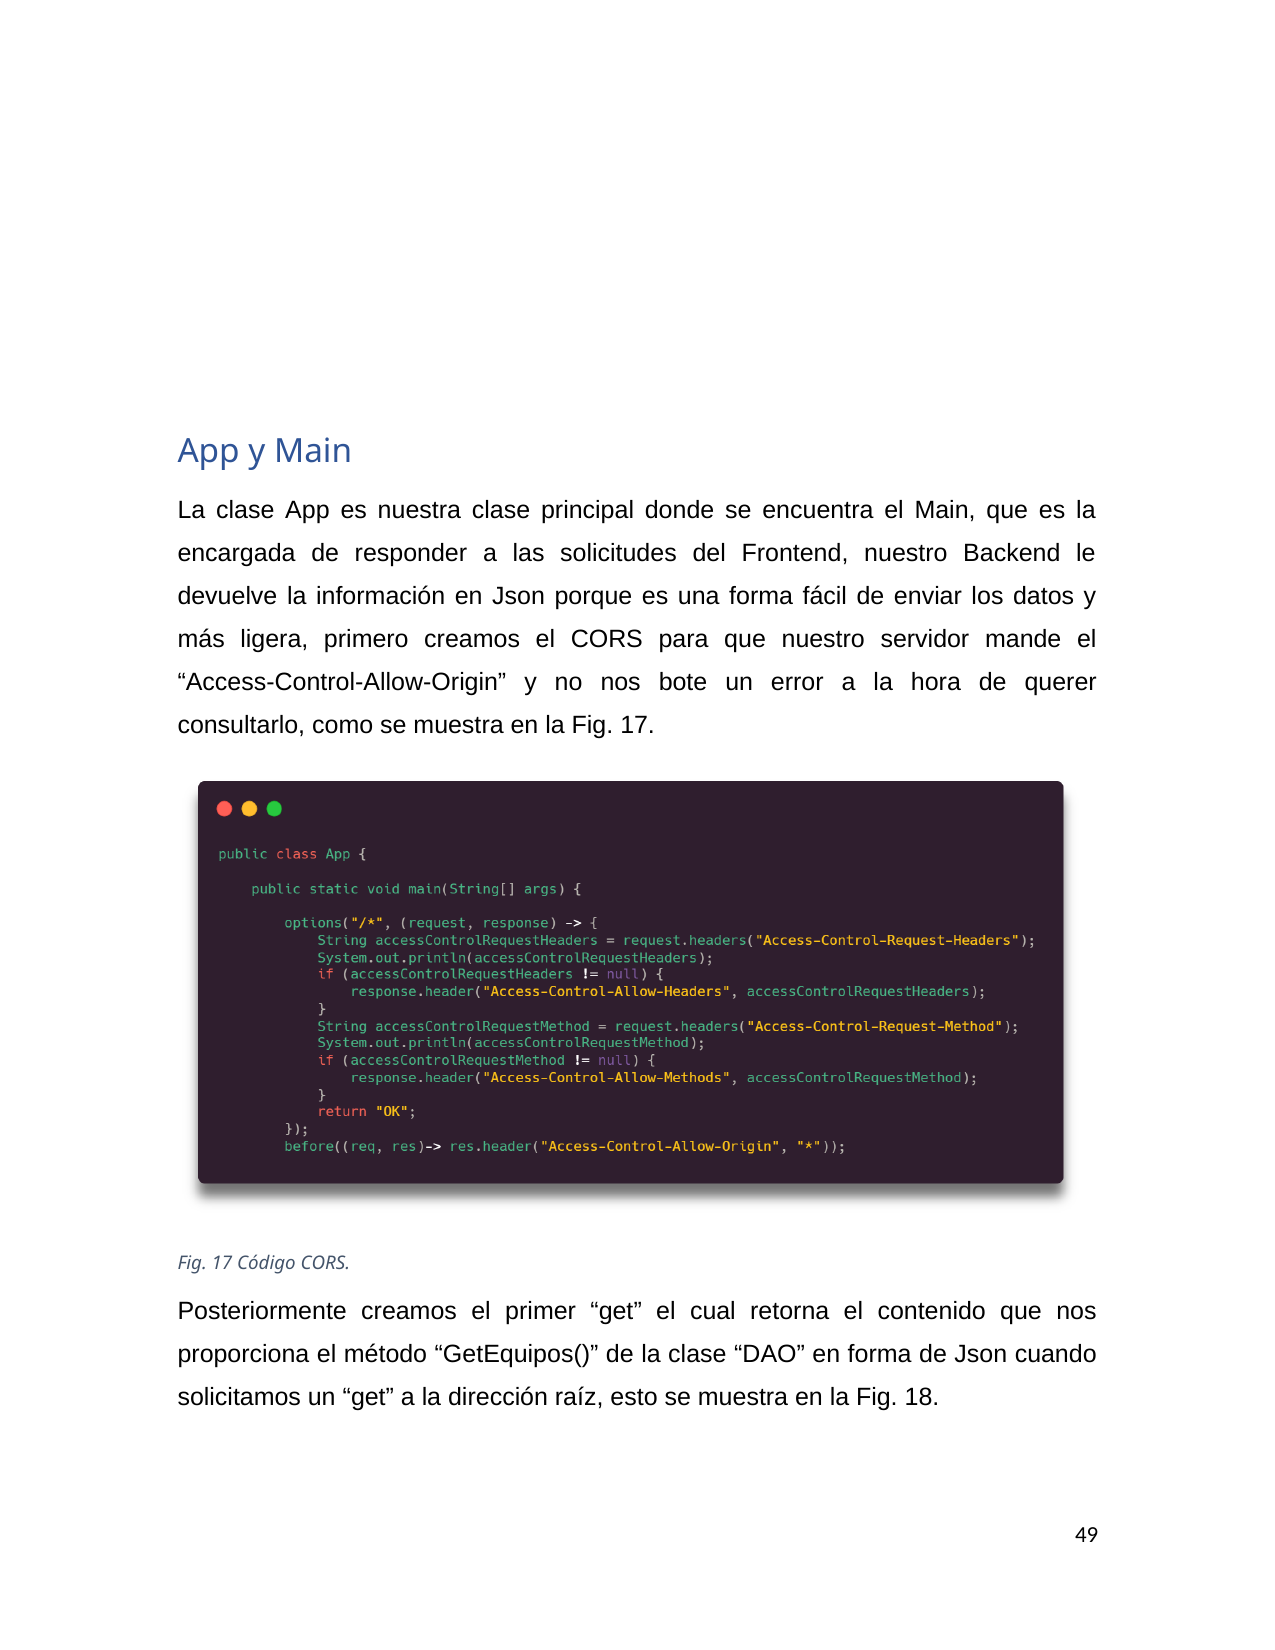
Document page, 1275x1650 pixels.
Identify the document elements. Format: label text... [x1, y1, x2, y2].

text La clase App es nuestra clase principal donde se encuentra el Main, que es la encargada de responder a las solicitudes del Frontend, nuestro Backend le devuelve la información en Json porque es una forma fácil de enviar los datos y más ligera, primero creamos el CORS para que nuestro servidor mande el “Access-Control-Allow-Origin” y no nos bote un error a la hora de querer consultarlo, como se muestra en la Fig. 17. [177, 495, 1098, 739]
text Posteriormente creamos el primer “get” el cual retorna el contenido que nos proporciona el método “GetEquipos()” de la clase “DAO” en forma de Json cuando solicitamos un “get” a la dirección raíz, esto se muestra en la Fig. 18. [177, 1296, 1098, 1411]
picture [177, 770, 1080, 1219]
text Fig. 17 Código CORS. [177, 1250, 1098, 1275]
subtitle App y Main [177, 427, 1098, 472]
